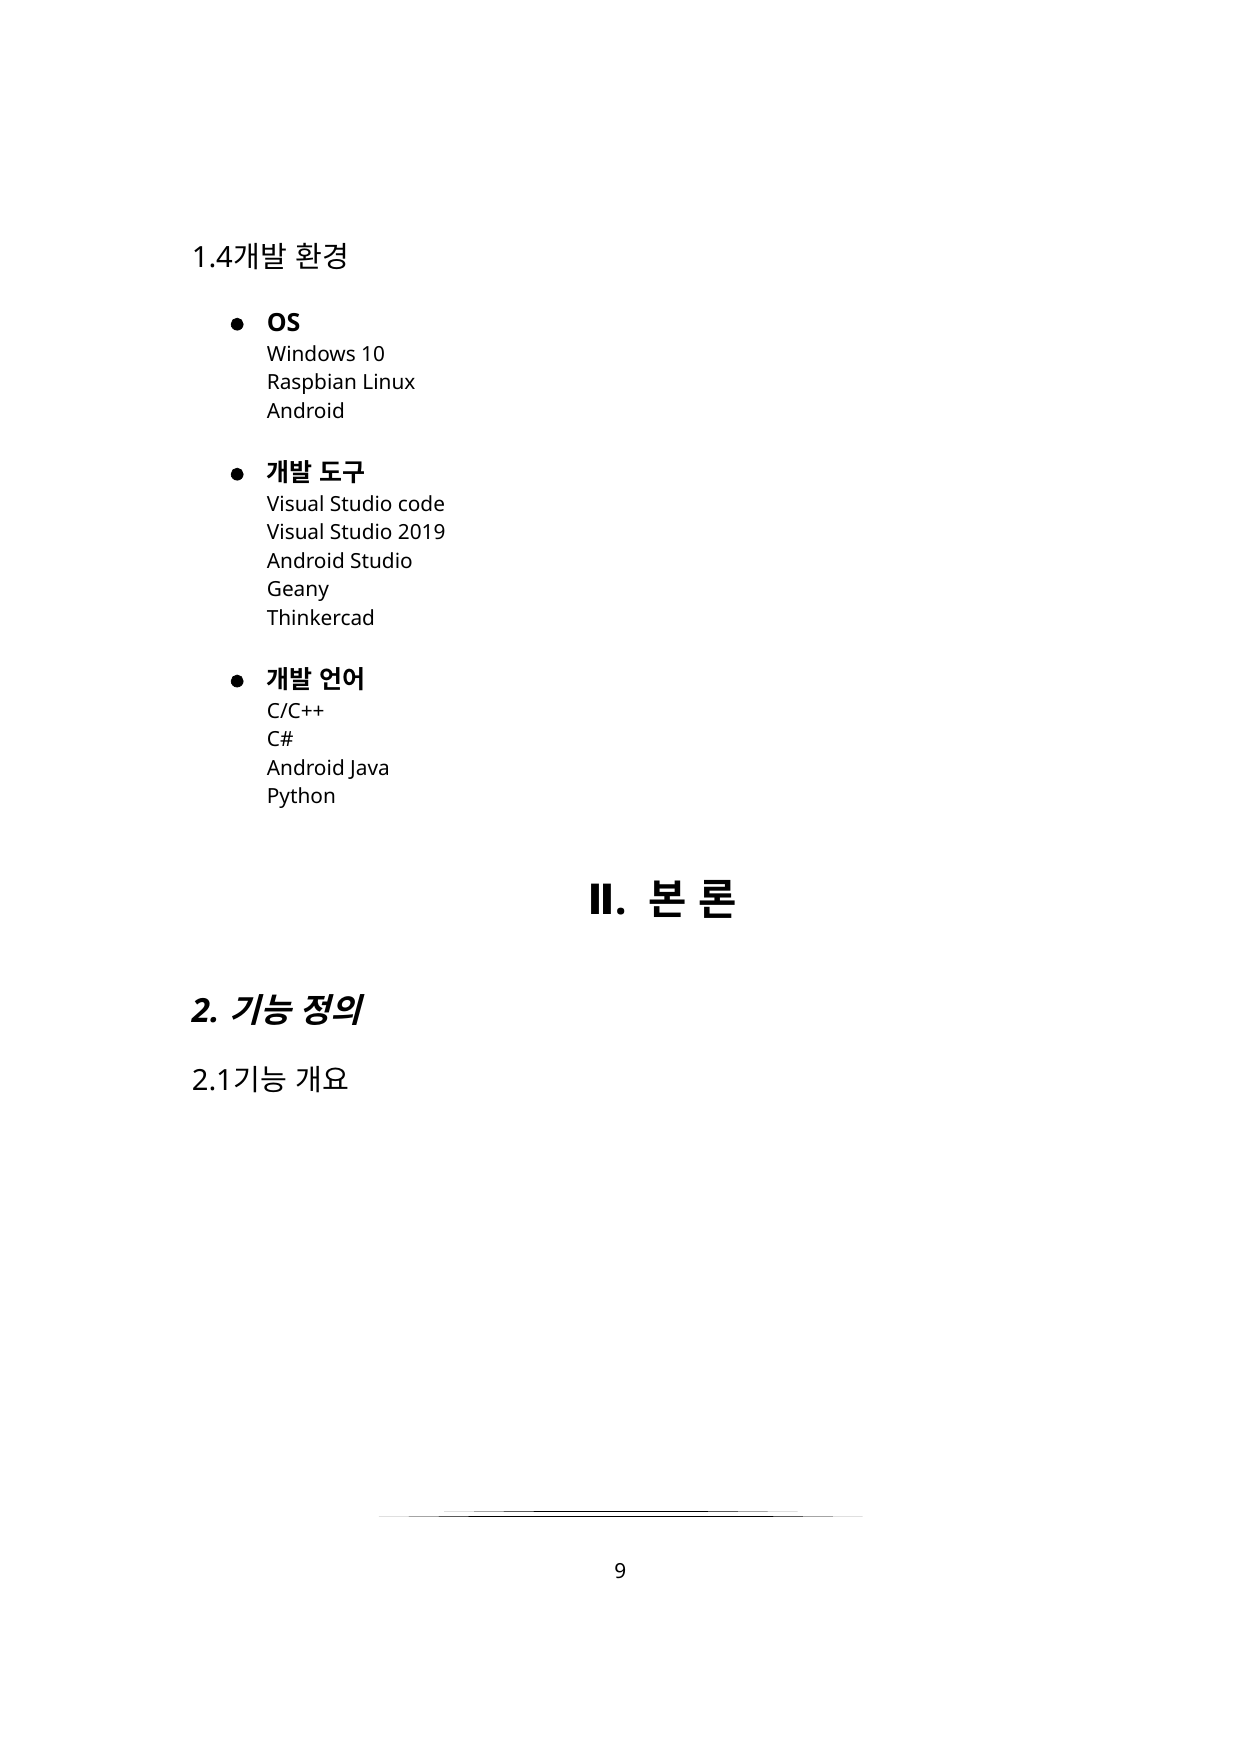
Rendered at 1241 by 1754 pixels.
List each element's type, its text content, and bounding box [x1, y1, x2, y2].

list Raspbian Linux [267, 367, 1090, 396]
list Android [267, 396, 1090, 424]
list 기능 정의 [192, 984, 1090, 1032]
list 개발 언어 [229, 659, 1090, 696]
list 기능 개요 [192, 1056, 1090, 1099]
list 개발 환경 [192, 234, 1090, 276]
list Geany [267, 574, 1090, 603]
list Android Java [267, 753, 1090, 781]
list Thinkercad [267, 603, 1090, 631]
list Android Studio [267, 546, 1090, 574]
list C/C++ [267, 696, 1090, 724]
text Ⅱ. 본 론 [150, 866, 1090, 927]
list OS [229, 305, 1090, 339]
list Visual Studio 2019 [267, 517, 1090, 546]
list Windows 10 [267, 339, 1090, 367]
list Python [267, 781, 1090, 809]
list C# [267, 724, 1090, 753]
list Visual Studio code [267, 489, 1090, 517]
list 개발 도구 [229, 453, 1090, 489]
